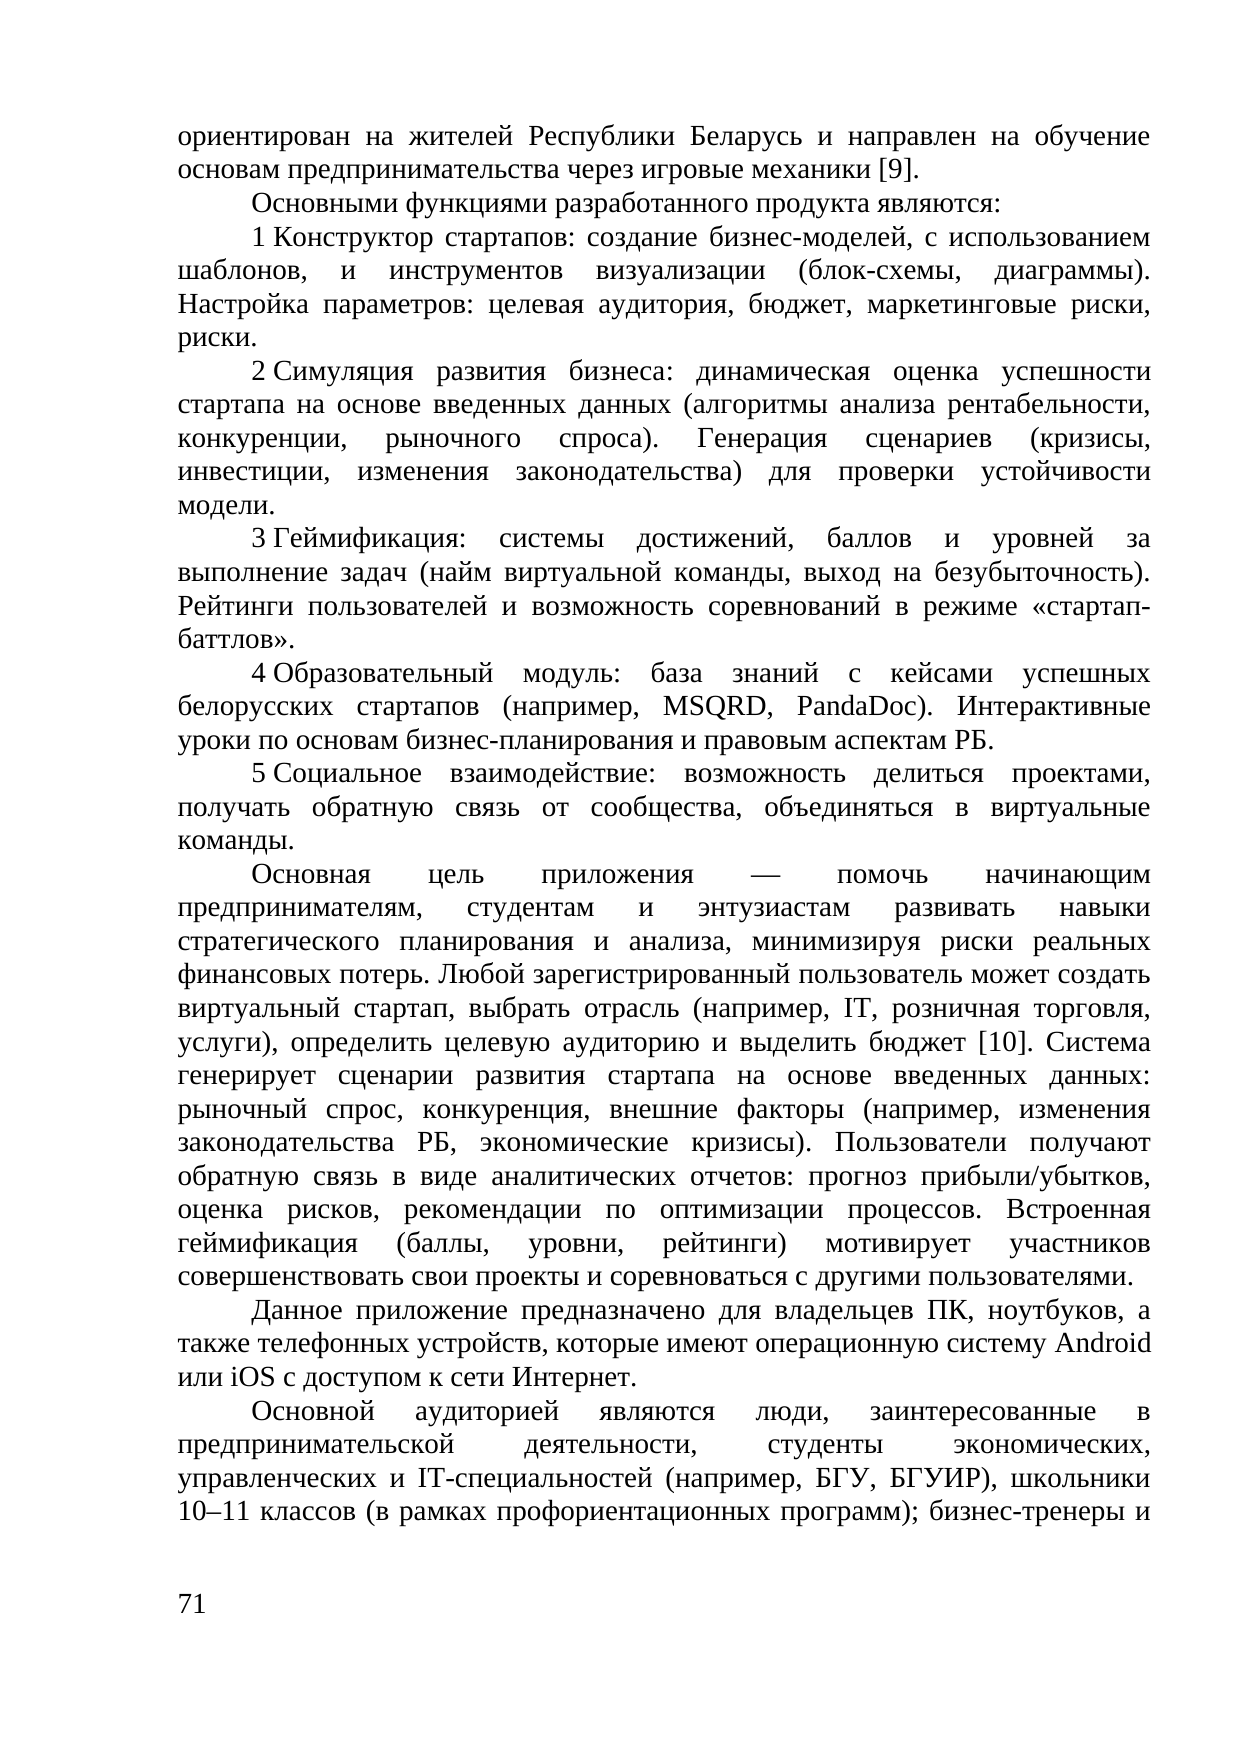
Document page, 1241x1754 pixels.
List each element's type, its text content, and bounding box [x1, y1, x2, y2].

text Основная цель приложения — помочь начинающим предпринимателям, студентам и энтузиастам развивать навыки стратегического планирования и анализа, минимизируя риски реальных финансовых потерь. Любой зарегистрированный пользователь может создать виртуальный стартап, выбрать отрасль (например, IT, розничная торговля, услуги), определить целевую аудиторию и выделить бюджет [10]. Система генерирует сценарии развития стартапа на основе введенных данных: рыночный спрос, конкуренция, внешние факторы (например, изменения законодательства РБ, экономические кризисы). Пользователи получают обратную связь в виде аналитических отчетов: прогноз прибыли/убытков, оценка рисков, рекомендации по оптимизации процессов. Встроенная геймификация (баллы, уровни, рейтинги) мотивирует участников совершенствовать свои проекты и соревноваться с другими пользователями. [177, 856, 1152, 1292]
text 2 Симуляция развития бизнеса: динамическая оценка успешности стартапа на основе введенных данных (алгоритмы анализа рентабельности, конкуренции, рыночного спроса). Генерация сценариев (кризисы, инвестиции, изменения законодательства) для проверки устойчивости модели. [177, 353, 1152, 521]
text 5 Социальное взаимодействие: возможность делиться проектами, получать обратную связь от сообщества, объединяться в виртуальные команды. [177, 755, 1152, 856]
text Данное приложение предназначено для владельцев ПК, ноутбуков, а также телефонных устройств, которые имеют операционную систему Android или iOS с доступом к сети Интернет. [177, 1292, 1152, 1393]
text Основными функциями разработанного продукта являются: [177, 185, 1152, 219]
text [177, 118, 1152, 185]
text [177, 1393, 1152, 1527]
text 3 Геймификация: системы достижений, баллов и уровней за выполнение задач (найм виртуальной команды, выход на безубыточность). Рейтинги пользователей и возможность соревнований в режиме «стартап-баттлов». [177, 521, 1152, 655]
text 1 Конструктор стартапов: создание бизнес-моделей, с использованием шаблонов, и инструментов визуализации (блок-схемы, диаграммы). Настройка параметров: целевая аудитория, бюджет, маркетинговые риски, риски. [177, 219, 1152, 353]
text 4 Образовательный модуль: база знаний с кейсами успешных белорусских стартапов (например, MSQRD, PandaDoc). Интерактивные уроки по основам бизнес-планирования и правовым аспектам РБ. [177, 655, 1152, 755]
